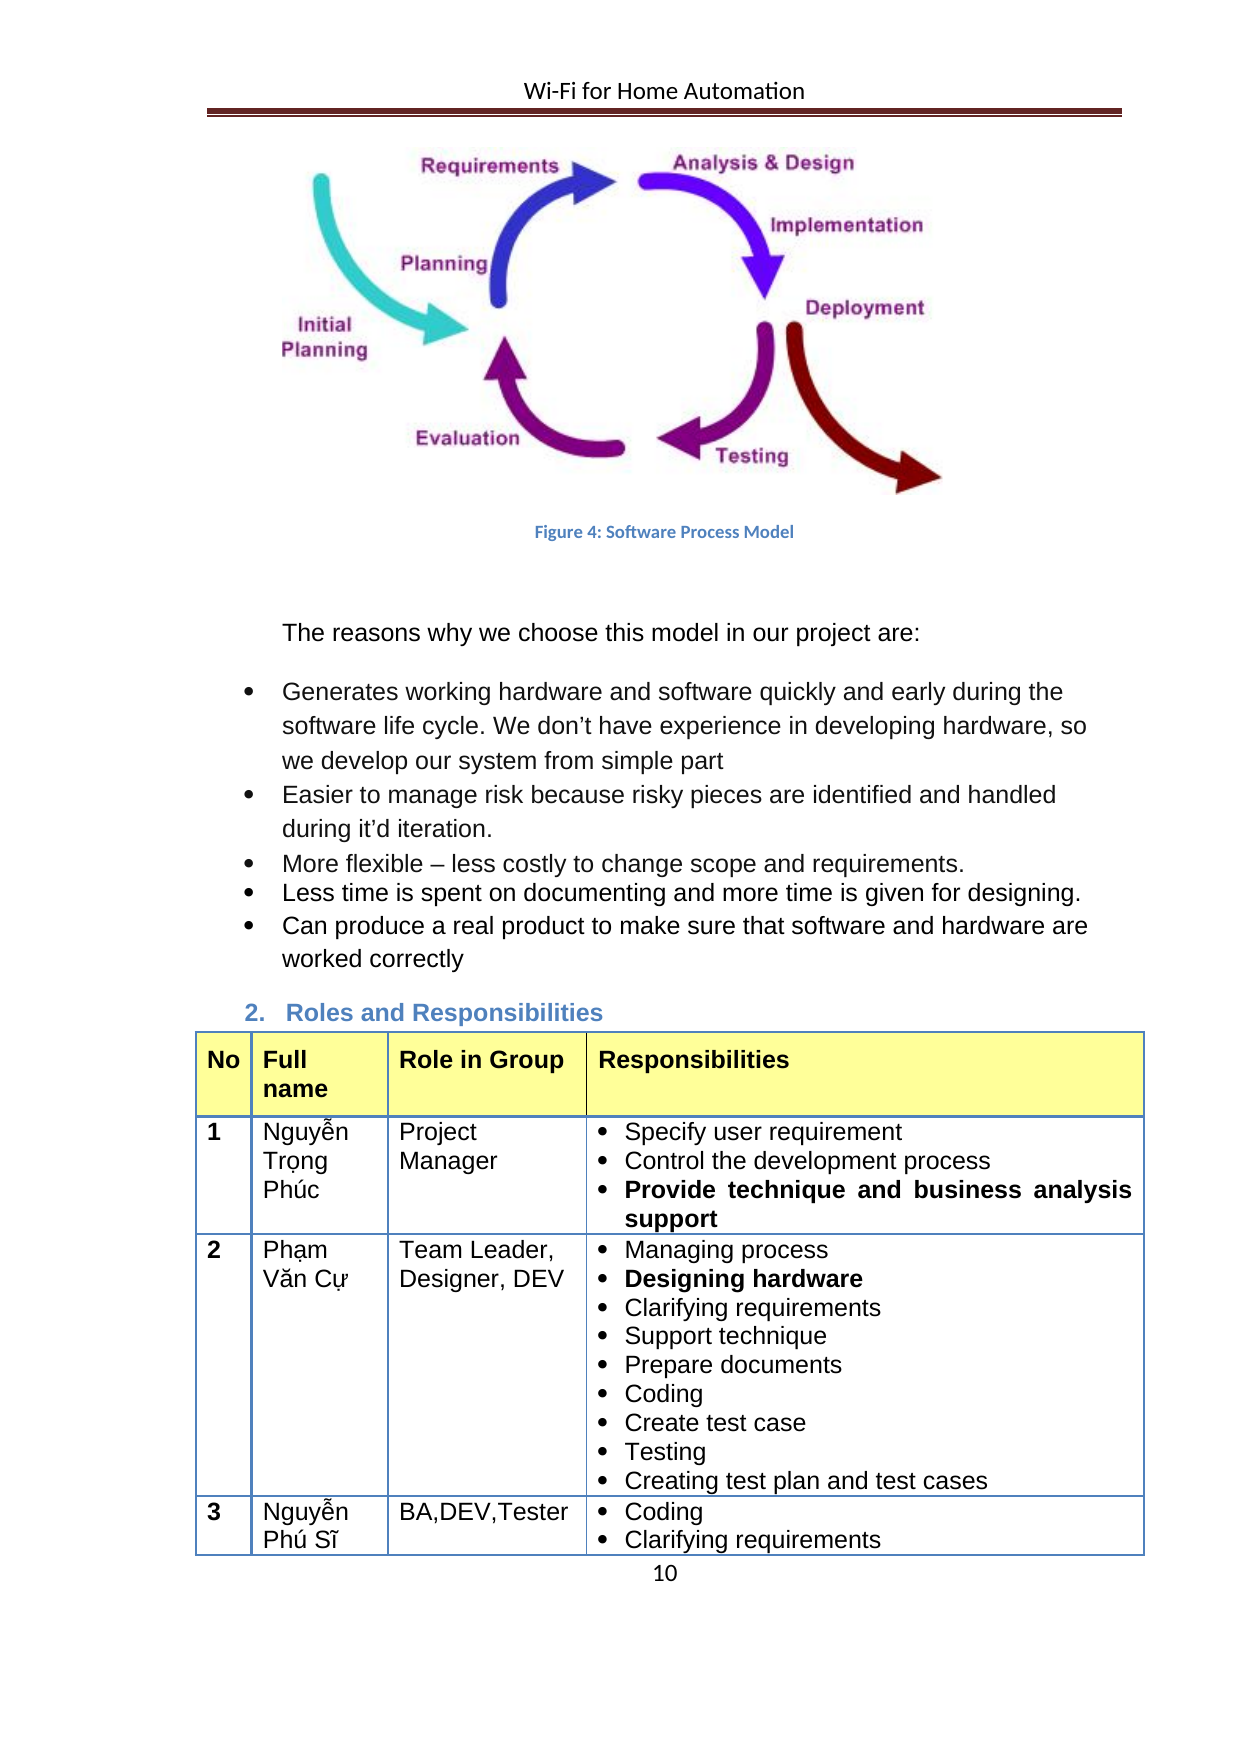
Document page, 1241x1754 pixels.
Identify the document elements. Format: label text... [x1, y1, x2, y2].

table_cell Project Manager [389, 1118, 586, 1233]
table_cell 2 [197, 1235, 250, 1494]
table_cell Specify user requirement Control the development process Provide technique and business analysis support [587, 1118, 1143, 1233]
list Easier to manage risk because risky pieces are identified and handled during it’d iteration. [244, 774, 1122, 843]
subtitle Roles and Responsibilities [244, 998, 1122, 1026]
picture [281, 147, 943, 495]
table_header Full name [253, 1033, 387, 1115]
list Less time is spent on documenting and more time is given for designing. [244, 878, 1122, 906]
table_cell Nguyễn Phú Sĩ [253, 1497, 387, 1554]
table_header Role in Group [389, 1033, 586, 1115]
list More flexible – less costly to change scope and requirements. [244, 843, 1122, 878]
table_cell 1 [197, 1118, 250, 1233]
table_cell Team Leader, Designer, DEV [389, 1235, 586, 1494]
table_cell Nguyễn Trọng Phúc [253, 1118, 387, 1233]
text Figure 4: Software Process Model [207, 520, 1122, 543]
table_cell 3 [197, 1497, 250, 1554]
table_header Responsibilities [587, 1033, 1143, 1115]
table_cell Phạm Văn Cự [253, 1235, 387, 1494]
text The reasons why we choose this model in our project are: [282, 617, 1122, 646]
list Can produce a real product to make sure that software and hardware are worked correctly [244, 911, 1122, 973]
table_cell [587, 1497, 1143, 1554]
list Generates working hardware and software quickly and early during the software life cycle. We don’t have experience in developing hardware, so we develop our system from simple part [244, 671, 1122, 774]
table_cell Managing process Designing hardware Clarifying requirements Support technique Prepare documents Coding Create test case Testing Creating test plan and test cases [587, 1235, 1143, 1494]
table_cell BA,DEV,Tester [389, 1497, 586, 1554]
table_header No [197, 1033, 250, 1115]
